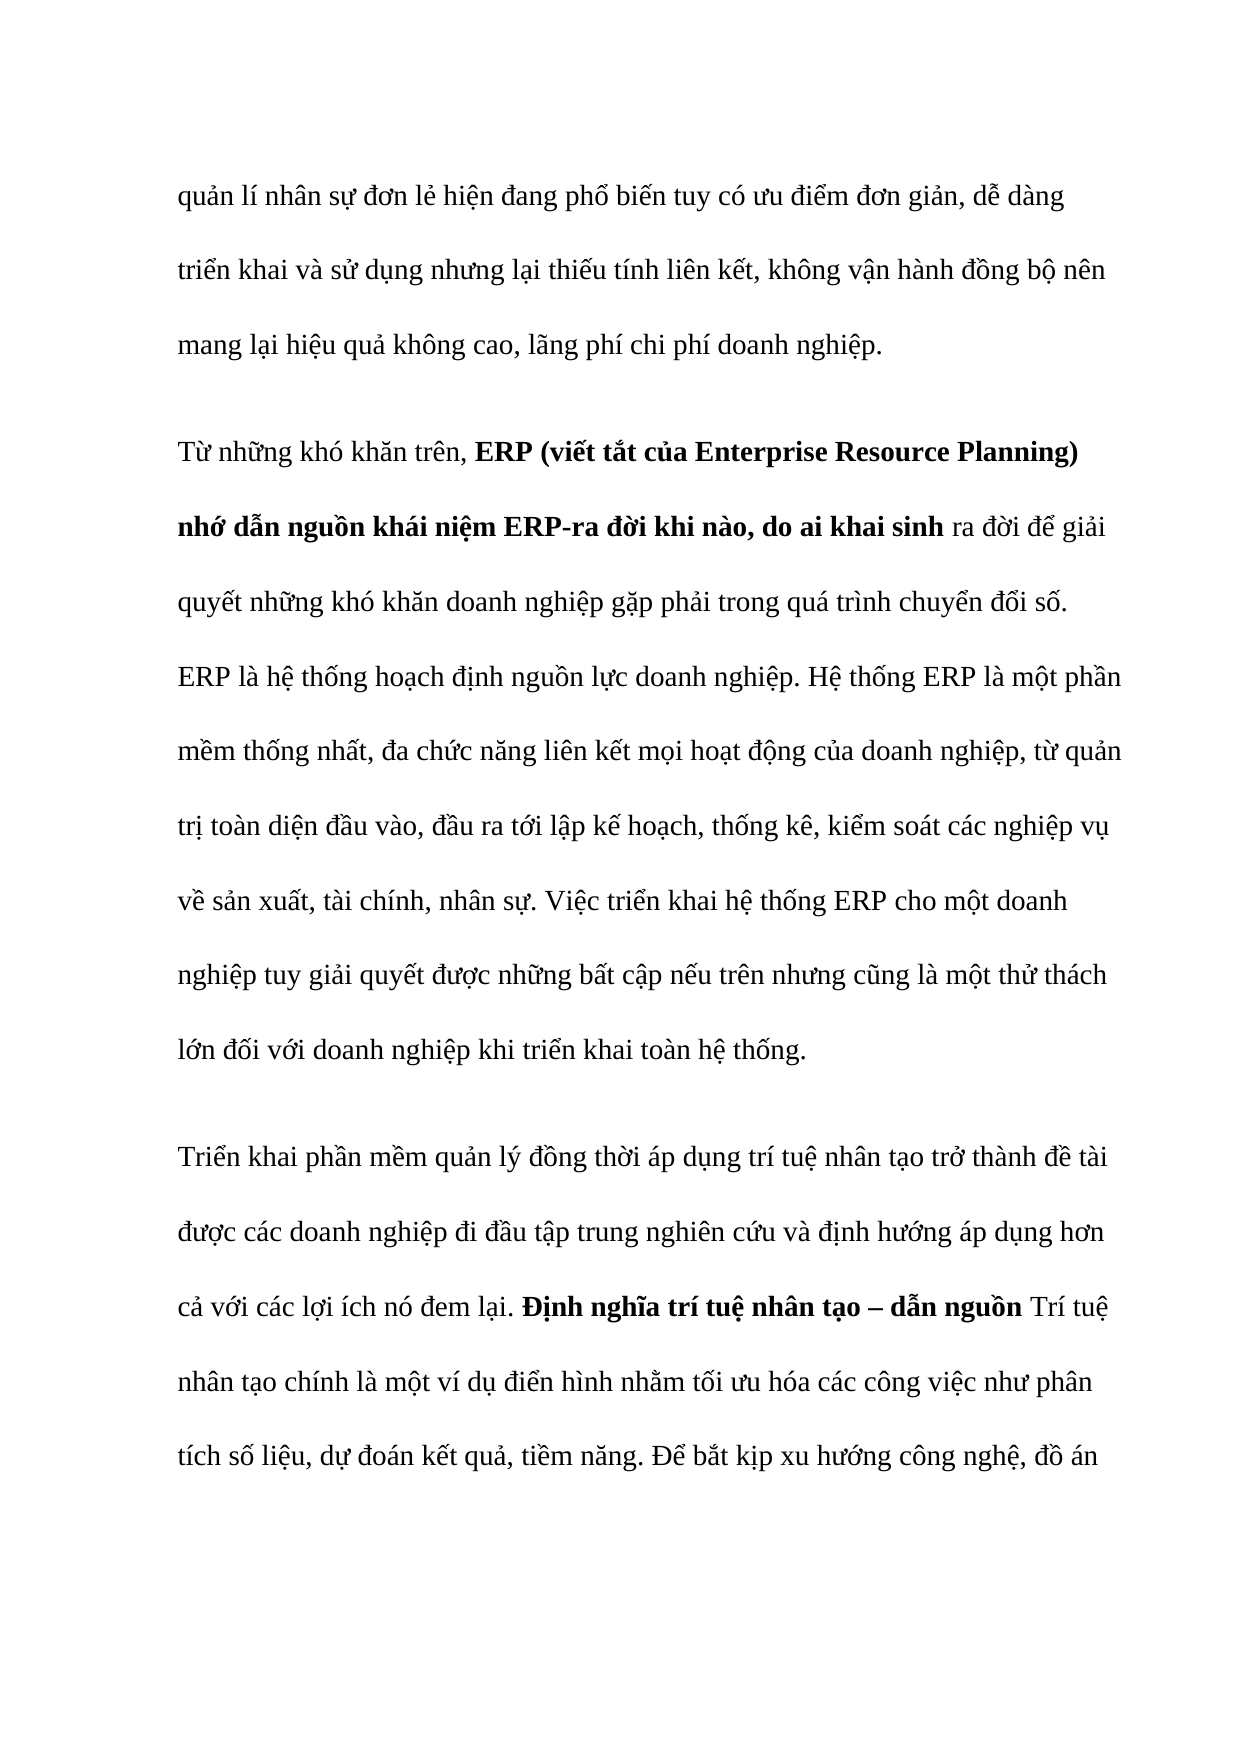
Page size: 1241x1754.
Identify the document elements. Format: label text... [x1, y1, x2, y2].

list Từ những khó khăn trên, ERP (viết tắt của Enterprise Resource Planning) nhớ dẫn nguồn khái niệm ERP-ra đời khi nào, do ai khai sinh ra đời để giải quyết những khó khăn doanh nghiệp gặp phải trong quá trình chuyển đổi số. ERP là hệ thống hoạch định nguồn lực doanh nghiệp. Hệ thống ERP là một phần mềm thống nhất, đa chức năng liên kết mọi hoạt động của doanh nghiệp, từ quản trị toàn diện đầu vào, đầu ra tới lập kế hoạch, thống kê, kiểm soát các nghiệp vụ về sản xuất, tài chính, nhân sự. Việc triển khai hệ thống ERP cho một doanh nghiệp tuy giải quyết được những bất cập nếu trên nhưng cũng là một thử thách lớn đối với doanh nghiệp khi triển khai toàn hệ thống. [177, 419, 1122, 1081]
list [177, 1124, 1122, 1488]
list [177, 162, 1122, 376]
